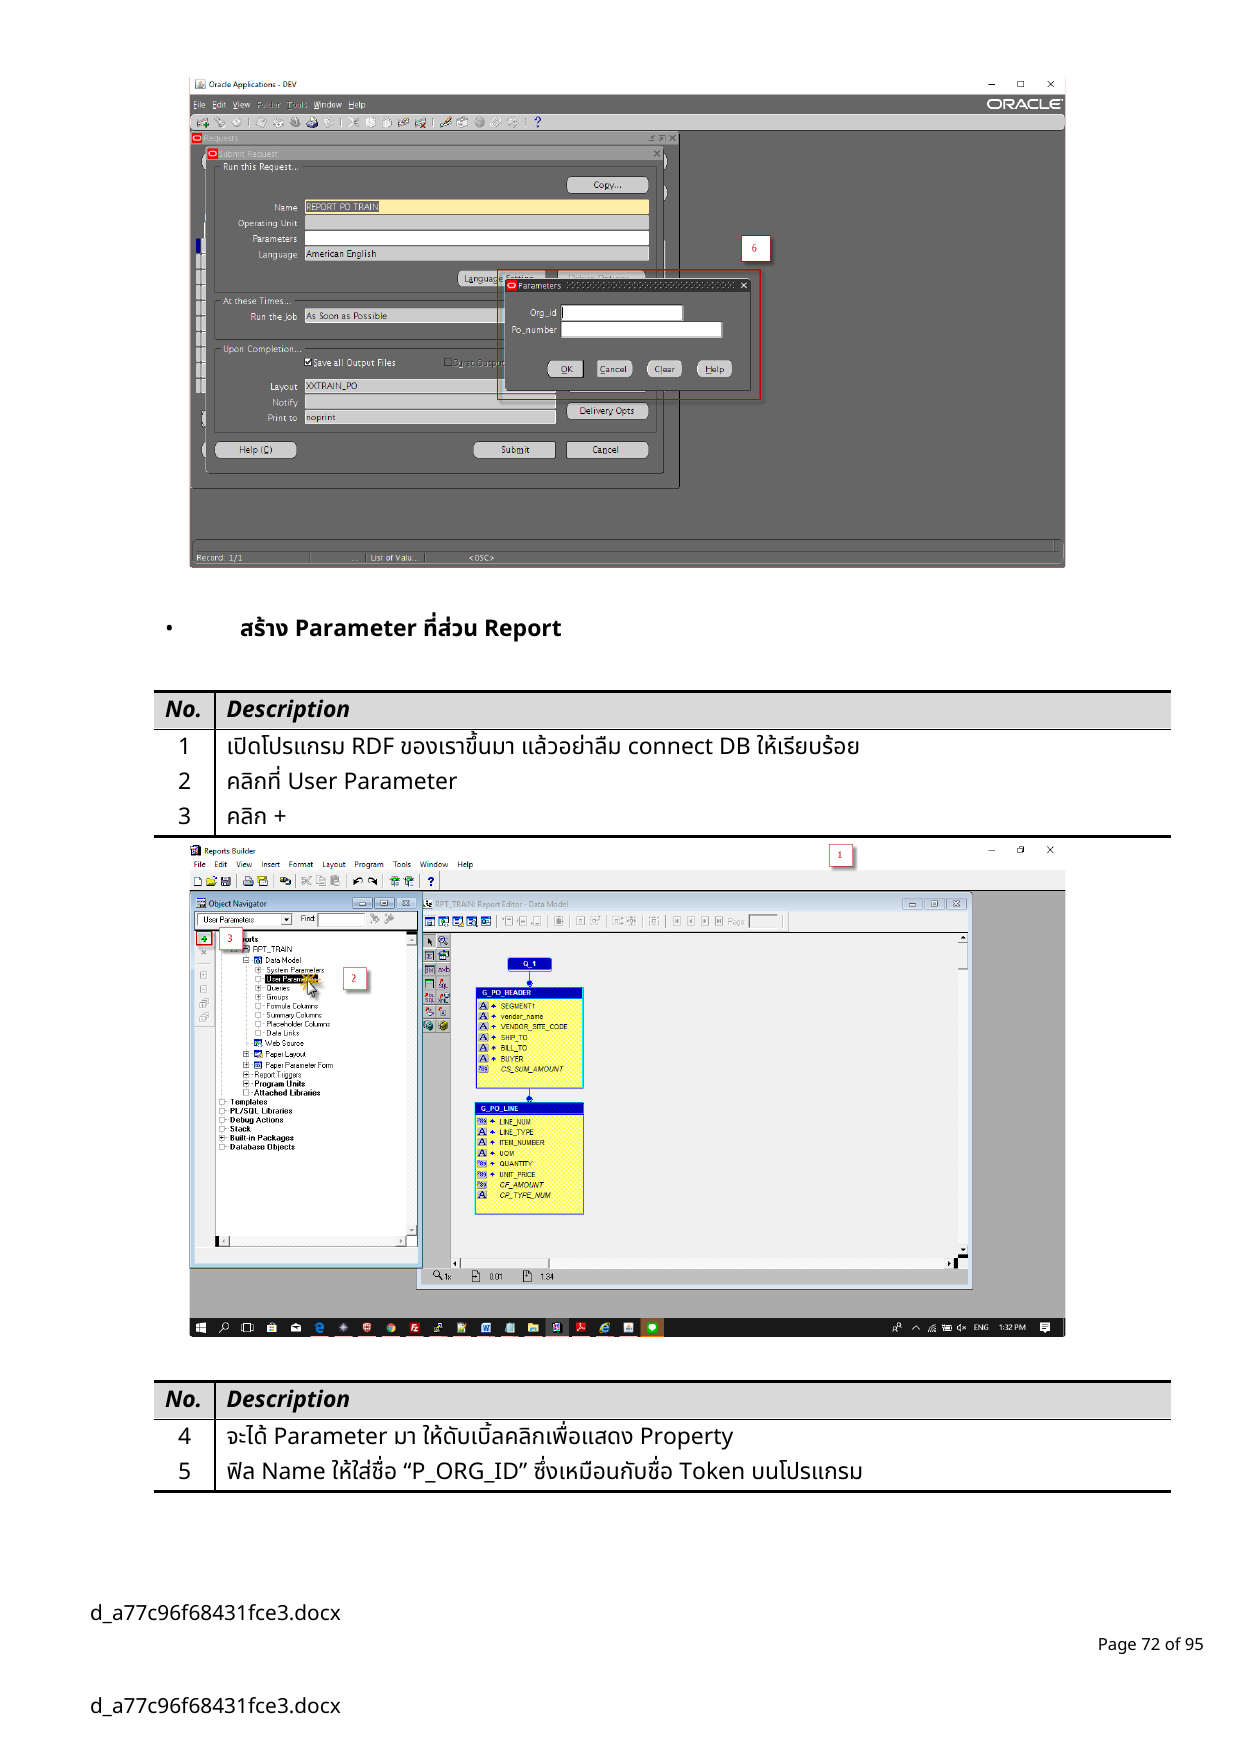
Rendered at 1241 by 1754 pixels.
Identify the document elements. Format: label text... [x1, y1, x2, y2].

table_cell เปิดโปรแกรม RDF ของเราขึ้นมา แล้วอย่าลืม connect DB ให้เรียบร้อย [216, 730, 1171, 765]
table_cell 1 [154, 730, 214, 765]
table_header No. [154, 1383, 214, 1418]
table_cell คลิกที่ User Parameter [216, 765, 1171, 800]
table_header Description [216, 1383, 1171, 1418]
table_cell คลิก + [216, 800, 1171, 834]
table_cell 3 [154, 800, 214, 834]
text • สร้าง Parameter ที่ส่วน Report [90, 612, 1165, 646]
table_header No. [154, 693, 214, 728]
table_header Description [216, 693, 1171, 728]
table_cell 4 [154, 1420, 214, 1455]
table_cell 5 [154, 1455, 214, 1490]
table_cell 2 [154, 765, 214, 800]
picture [189, 843, 1066, 1337]
table_cell ฟิล Name ให้ใส่ชื่อ “P_ORG_ID” ซึ่งเหมือนกับชื่อ Token บนโปรแกรม [216, 1455, 1171, 1490]
picture [189, 75, 1066, 568]
table_cell จะได้ Parameter มา ให้ดับเบิ้ลคลิกเพื่อแสดง Property [216, 1420, 1171, 1455]
